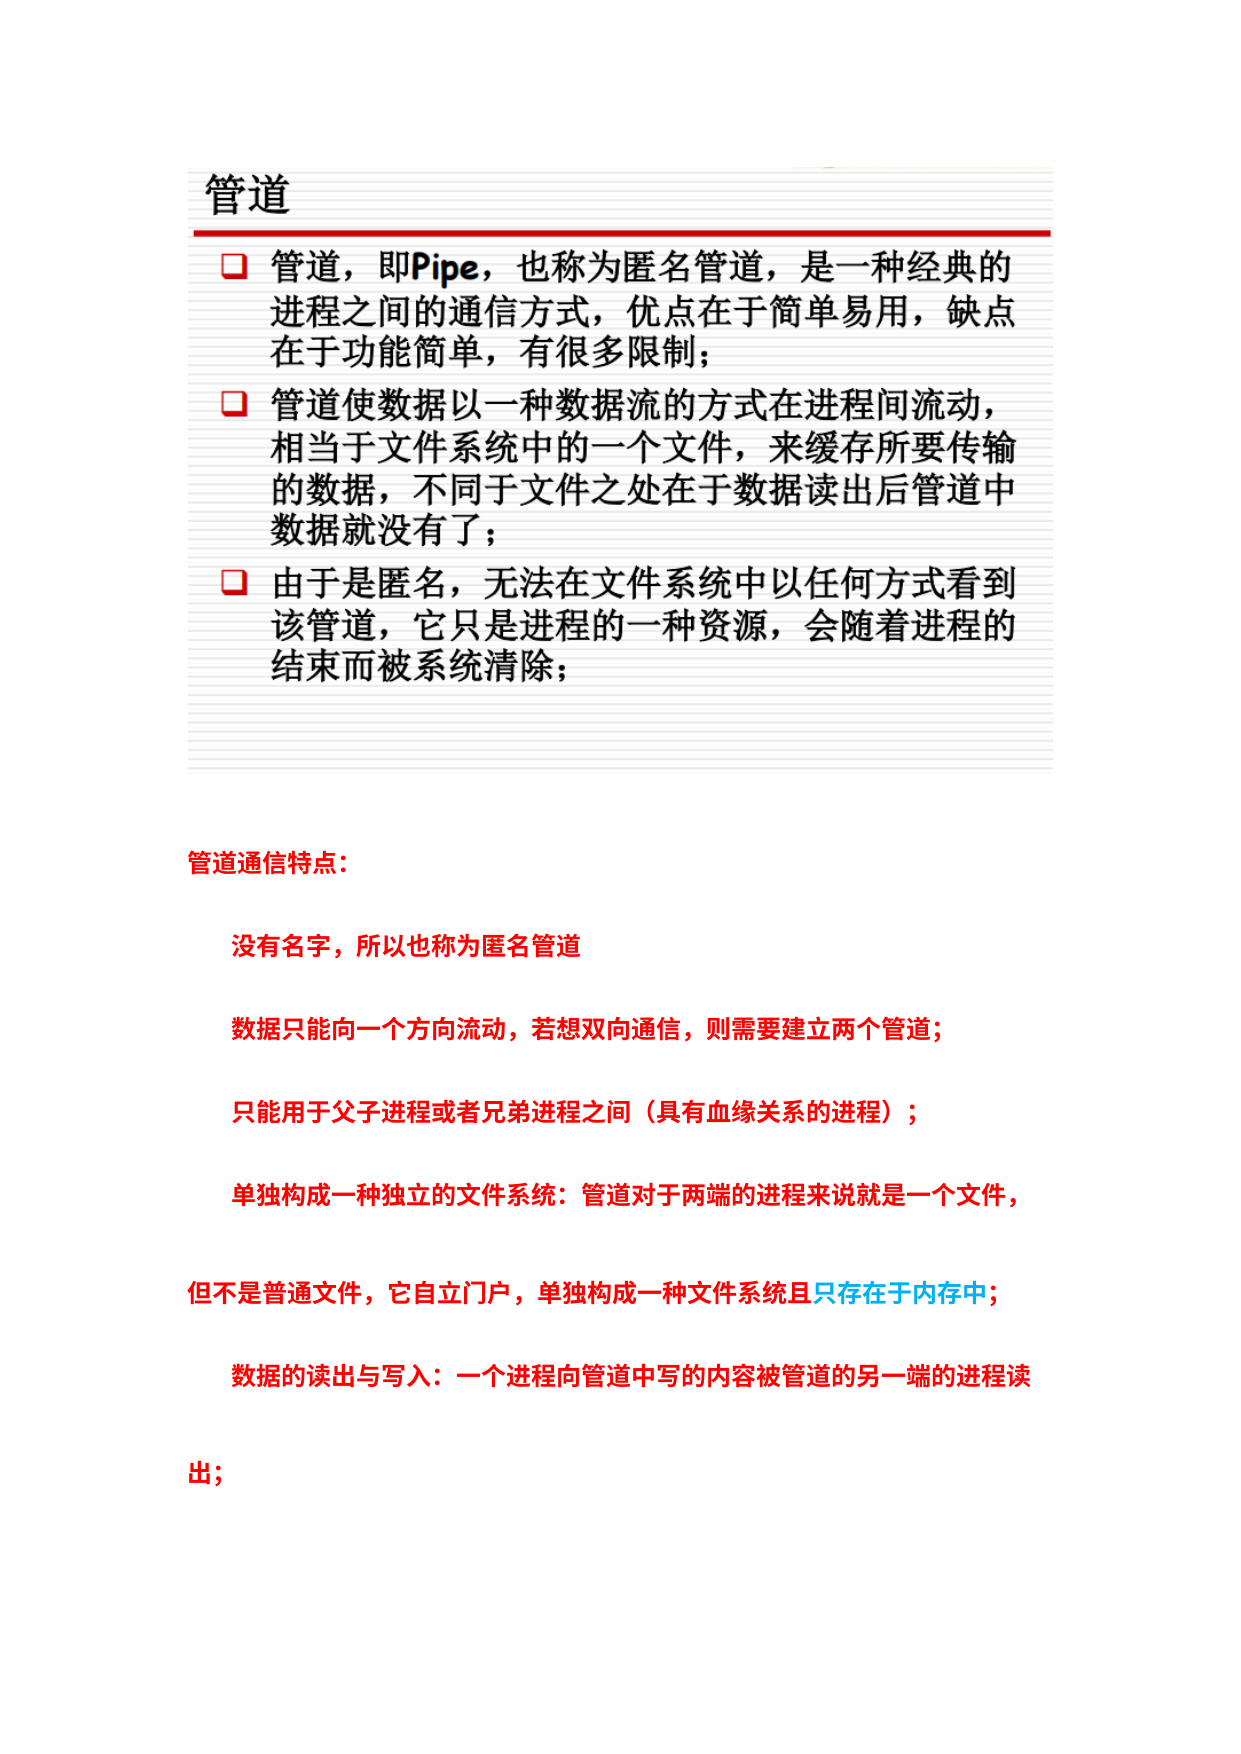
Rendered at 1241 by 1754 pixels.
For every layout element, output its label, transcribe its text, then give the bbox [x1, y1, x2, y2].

text 管道通信特点： [187, 829, 1053, 894]
text 数据的读出与写入：一个进程向管道中写的内容被管道的另一端的进程读出； [187, 1342, 1053, 1504]
picture [187, 167, 1053, 774]
text 只能用于父子进程或者兄弟进程之间（具有血缘关系的进程）； [187, 1078, 1053, 1143]
text 没有名字，所以也称为匿名管道 [187, 912, 1053, 977]
text 数据只能向一个方向流动，若想双向通信，则需要建立两个管道； [187, 995, 1053, 1060]
text 单独构成一种独立的文件系统：管道对于两端的进程来说就是一个文件，但不是普通文件，它自立门户，单独构成一种文件系统且只存在于内存中； [187, 1161, 1053, 1324]
